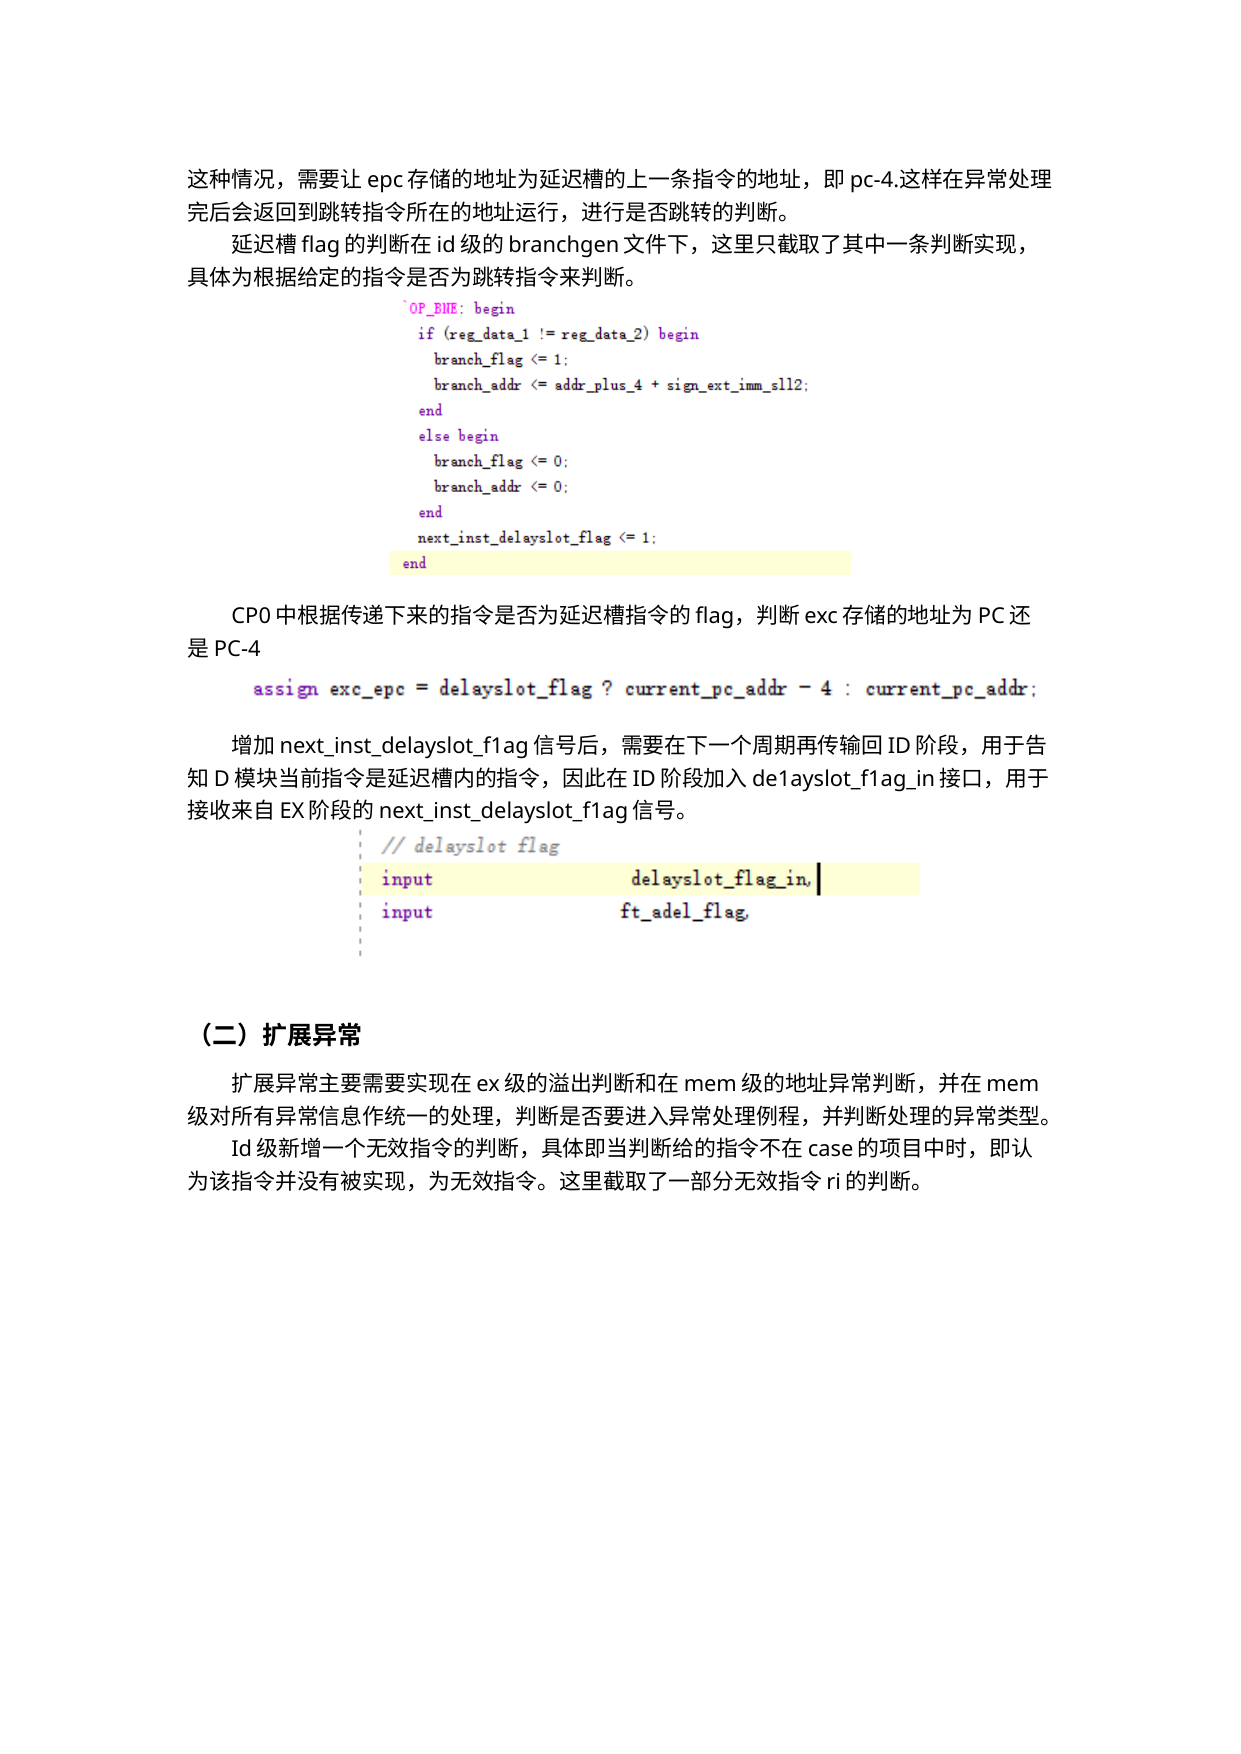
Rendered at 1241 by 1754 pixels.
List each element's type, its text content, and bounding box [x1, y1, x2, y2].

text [187, 162, 1053, 227]
text CP0中根据传递下来的指令是否为延迟槽指令的flag，判断exc存储的地址为PC还是PC-4 [187, 598, 1053, 663]
text 延迟槽flag的判断在id级的branchgen文件下，这里只截取了其中一条判断实现，具体为根据给定的指令是否为跳转指令来判断。 [187, 227, 1053, 292]
picture [320, 825, 920, 962]
text （二）扩展异常 [187, 1001, 1053, 1066]
picture [389, 292, 851, 575]
text Id级新增一个无效指令的判断，具体即当判断给的指令不在case的项目中时，即认为该指令并没有被实现，为无效指令。这里截取了一部分无效指令ri的判断。 [187, 1131, 1053, 1196]
picture [231, 666, 1097, 725]
text 扩展异常主要需要实现在ex级的溢出判断和在mem级的地址异常判断，并在mem级对所有异常信息作统一的处理，判断是否要进入异常处理例程，并判断处理的异常类型。 [187, 1066, 1053, 1131]
text 增加next_inst_delayslot_f1ag信号后，需要在下一个周期再传输回ID阶段，用于告知D模块当前指令是延迟槽内的指令，因此在ID阶段加入de1ayslot_f1ag_in接口，用于接收来自EX阶段的next_inst_delayslot_f1ag信号。 [187, 728, 1053, 825]
